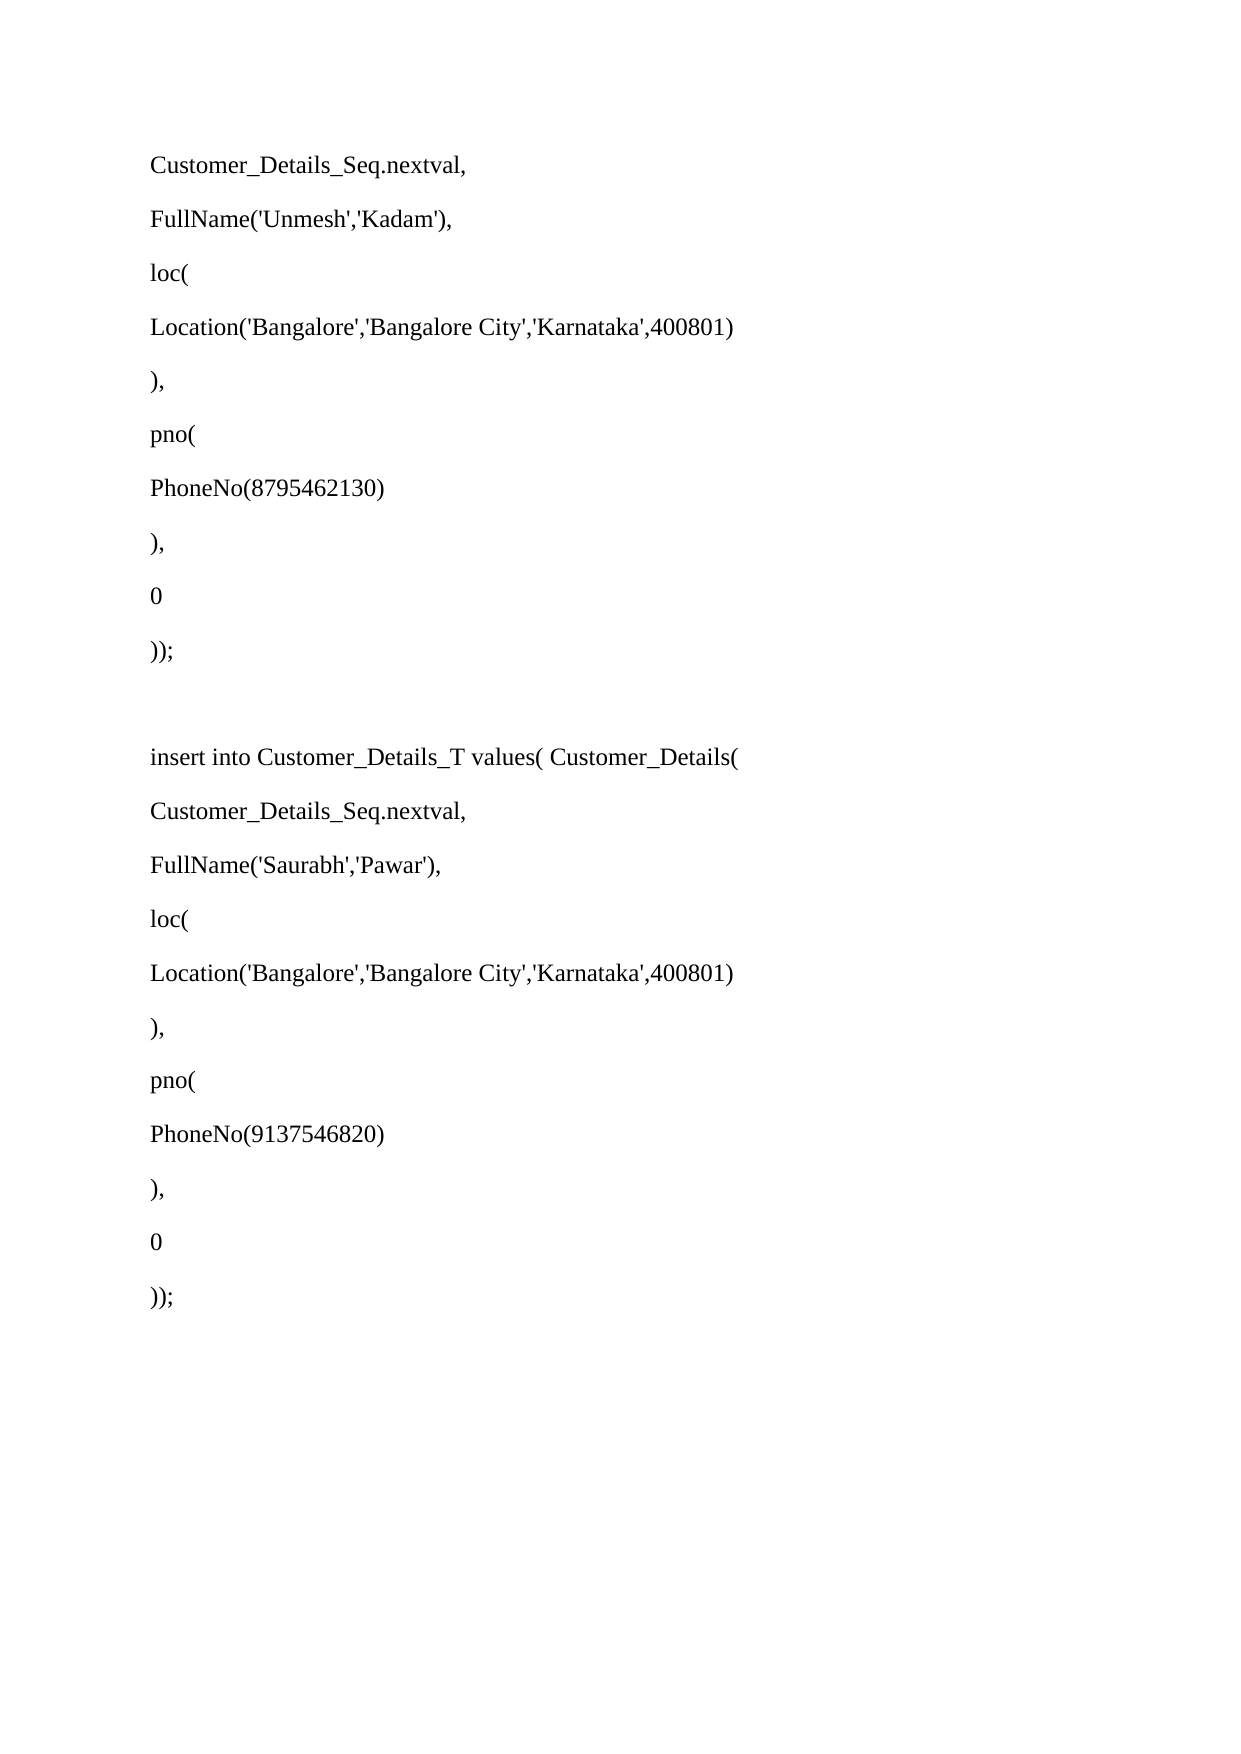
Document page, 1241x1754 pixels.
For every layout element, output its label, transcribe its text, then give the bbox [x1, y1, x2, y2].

text ), [150, 365, 1090, 394]
text ), [150, 1012, 1090, 1040]
text loc( [150, 258, 1090, 286]
text Customer_Details_Seq.nextval, [150, 150, 1090, 179]
text )); [150, 1281, 1090, 1310]
text pno( [150, 1066, 1090, 1094]
text FullName('Unmesh','Kadam'), [150, 204, 1090, 233]
text PhoneNo(9137546820) [150, 1119, 1090, 1148]
text Location('Bangalore','Bangalore City','Karnataka',400801) [150, 312, 1090, 340]
text 0 [150, 1227, 1090, 1256]
text ), [150, 1173, 1090, 1202]
text PhoneNo(8795462130) [150, 473, 1090, 502]
text Customer_Details_Seq.nextval, [150, 796, 1090, 825]
text 0 [150, 581, 1090, 609]
text ), [150, 527, 1090, 556]
text Location('Bangalore','Bangalore City','Karnataka',400801) [150, 958, 1090, 987]
text insert into Customer_Details_T values( Customer_Details( [150, 742, 1090, 771]
text )); [150, 635, 1090, 663]
text pno( [150, 419, 1090, 448]
text FullName('Saurabh','Pawar'), [150, 850, 1090, 879]
text loc( [150, 904, 1090, 933]
